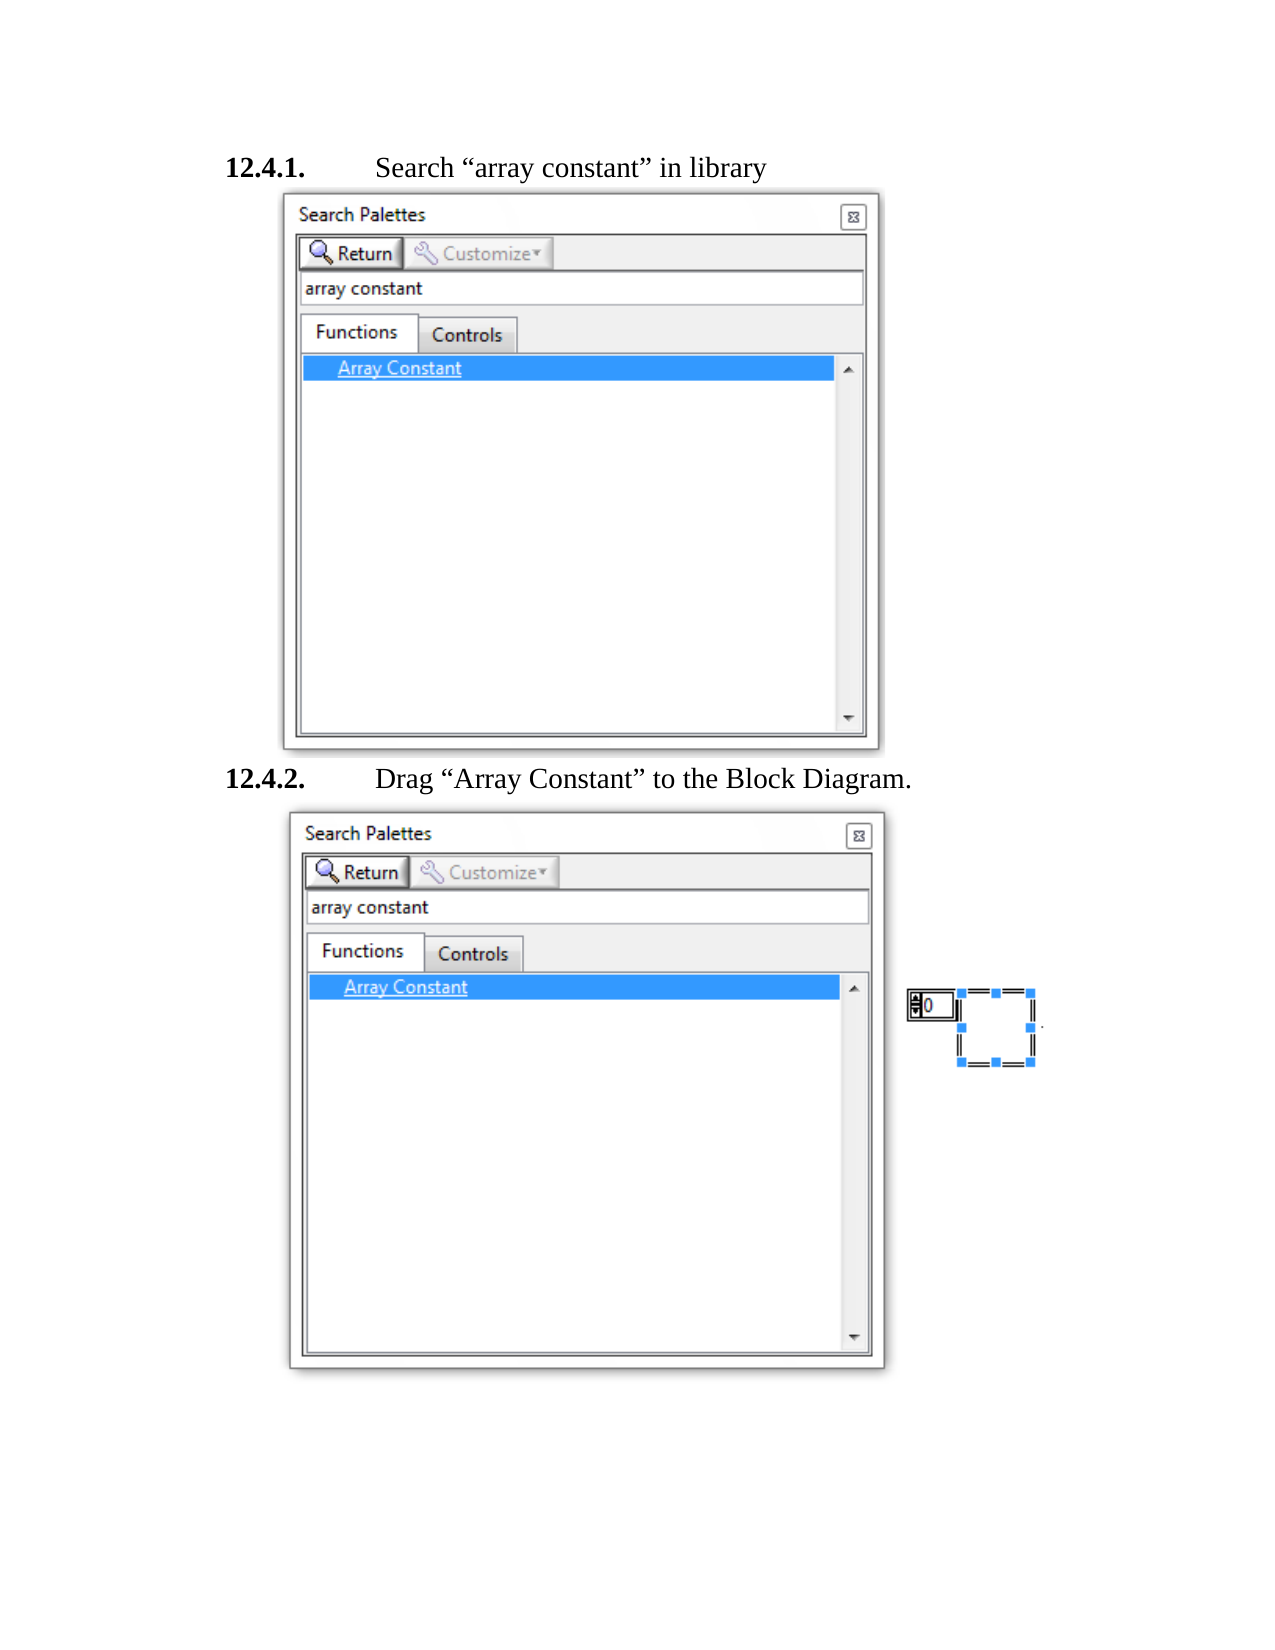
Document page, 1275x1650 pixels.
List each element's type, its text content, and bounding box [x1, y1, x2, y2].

picture [277, 798, 1073, 1385]
picture [277, 187, 886, 758]
